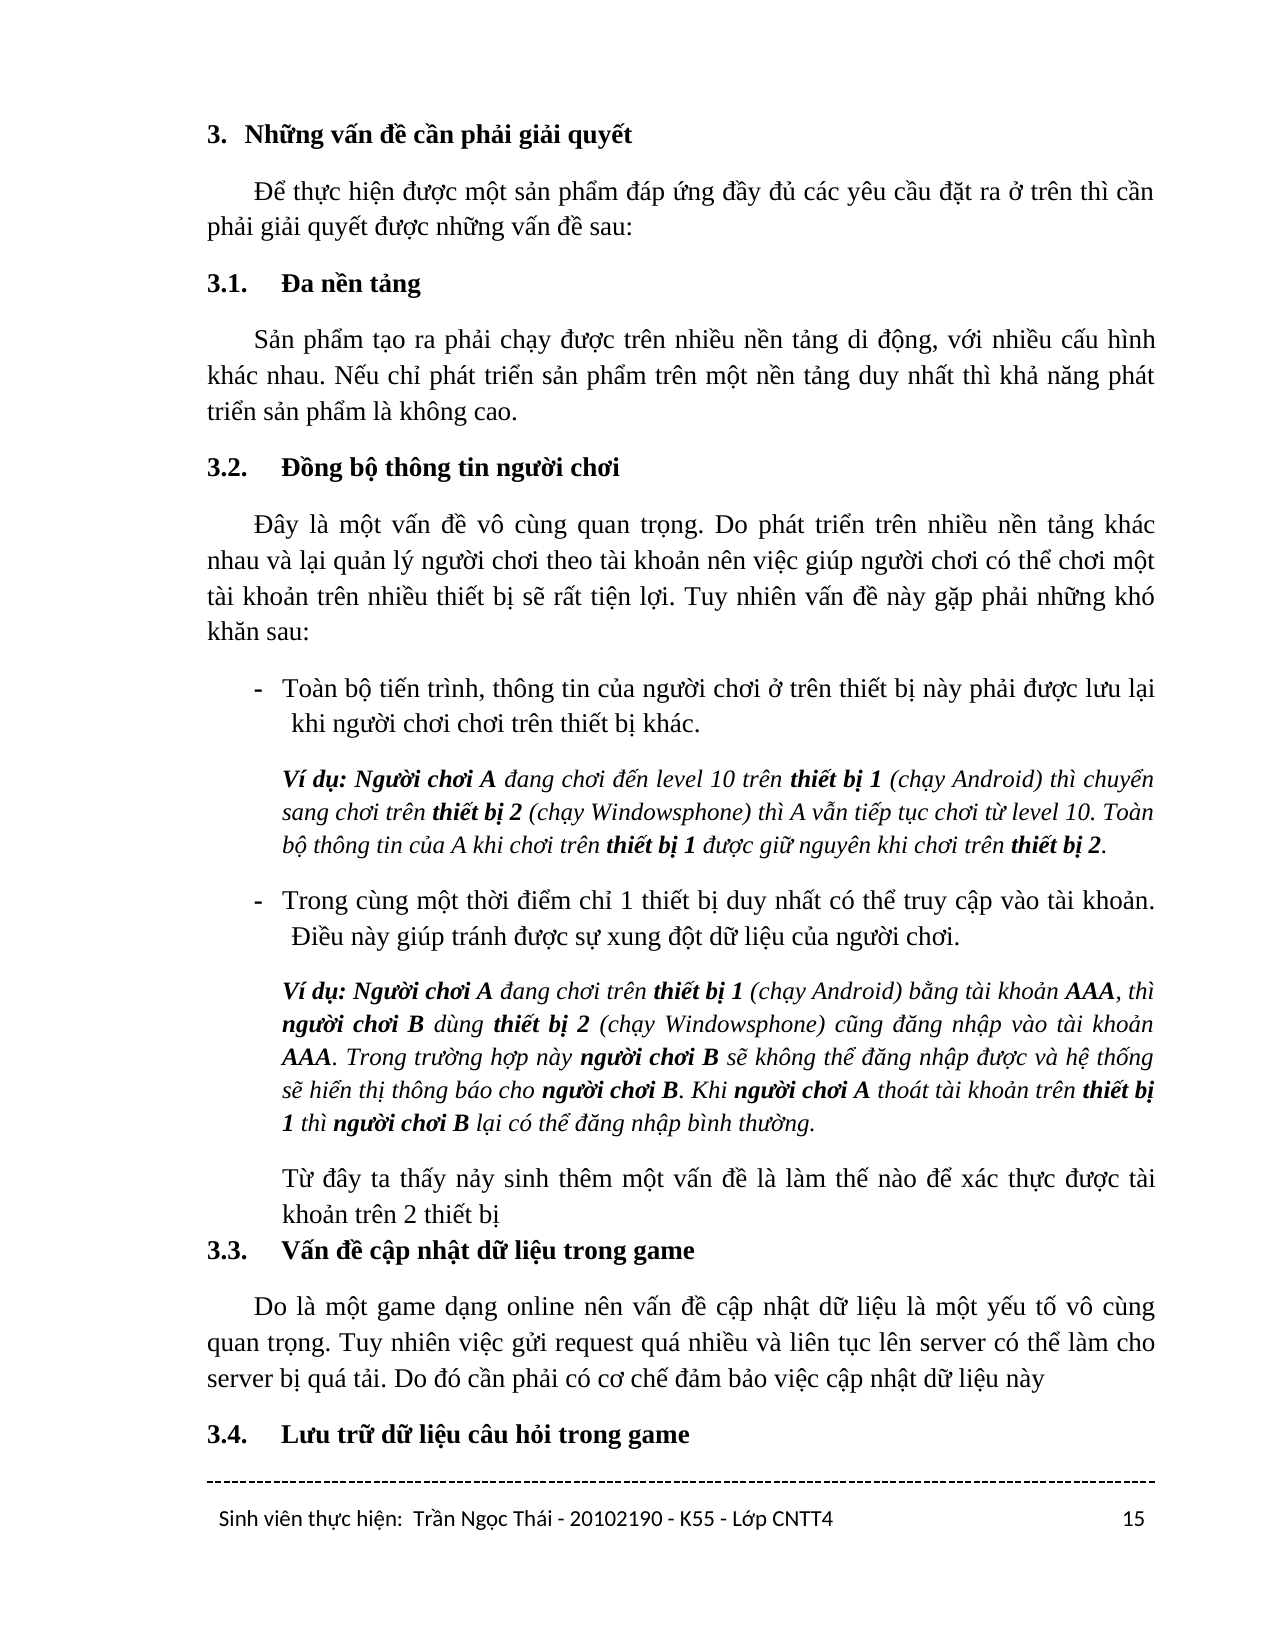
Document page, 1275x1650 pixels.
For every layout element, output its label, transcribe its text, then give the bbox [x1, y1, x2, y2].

list Lưu trữ dữ liệu câu hỏi trong game [207, 1418, 1157, 1449]
list Trong cùng một thời điểm chỉ 1 thiết bị duy nhất có thể truy cập vào tài khoản. Điều này giúp tránh được sự xung đột dữ liệu của người chơi. [254, 884, 1157, 951]
list Những vấn đề cần phải giải quyết [207, 118, 1157, 149]
text Do là một game dạng online nên vấn đề cập nhật dữ liệu là một yếu tố vô cùng quan trọng. Tuy nhiên việc gửi request quá nhiều và liên tục lên server có thể làm cho server bị quá tải. Do đó cần phải có cơ chế đảm bảo việc cập nhật dữ liệu này [207, 1290, 1157, 1393]
list Vấn đề cập nhật dữ liệu trong game [207, 1234, 1157, 1265]
list Đa nền tảng [207, 267, 1157, 298]
text Đây là một vấn đề vô cùng quan trọng. Do phát triển trên nhiều nền tảng khác nhau và lại quản lý người chơi theo tài khoản nên việc giúp người chơi có thể chơi một tài khoản trên nhiều thiết bị sẽ rất tiện lợi. Tuy nhiên vấn đề này gặp phải những khó khăn sau: [207, 508, 1157, 646]
text Sản phẩm tạo ra phải chạy được trên nhiều nền tảng di động, với nhiều cấu hình khác nhau. Nếu chỉ phát triển sản phẩm trên một nền tảng duy nhất thì khả năng phát triển sản phẩm là không cao. [207, 323, 1157, 426]
list Đồng bộ thông tin người chơi [207, 452, 1157, 483]
text Ví dụ: Người chơi A đang chơi trên thiết bị 1 (chạy Android) bằng tài khoản AAA, thì người chơi B dùng thiết bị 2 (chạy Windowsphone) cũng đăng nhập vào tài khoản AAA. Trong trường hợp này người chơi B sẽ không thể đăng nhập được và hệ thống sẽ hiển thị thông báo cho người chơi B. Khi người chơi A thoát tài khoản trên thiết bị 1 thì người chơi B lại có thể đăng nhập bình thường. [282, 976, 1157, 1137]
text Ví dụ: Người chơi A đang chơi đến level 10 trên thiết bị 1 (chạy Android) thì chuyển sang chơi trên thiết bị 2 (chạy Windowsphone) thì A vẫn tiếp tục chơi từ level 10. Toàn bộ thông tin của A khi chơi trên thiết bị 1 được giữ nguyên khi chơi trên thiết bị 2. [282, 764, 1157, 859]
text Để thực hiện được một sản phẩm đáp ứng đầy đủ các yêu cầu đặt ra ở trên thì cần phải giải quyết được những vấn đề sau: [207, 175, 1157, 242]
list Toàn bộ tiến trình, thông tin của người chơi ở trên thiết bị này phải được lưu lại khi người chơi chơi trên thiết bị khác. [254, 672, 1157, 739]
list Từ đây ta thấy nảy sinh thêm một vấn đề là làm thế nào để xác thực được tài khoản trên 2 thiết bị [282, 1162, 1157, 1229]
